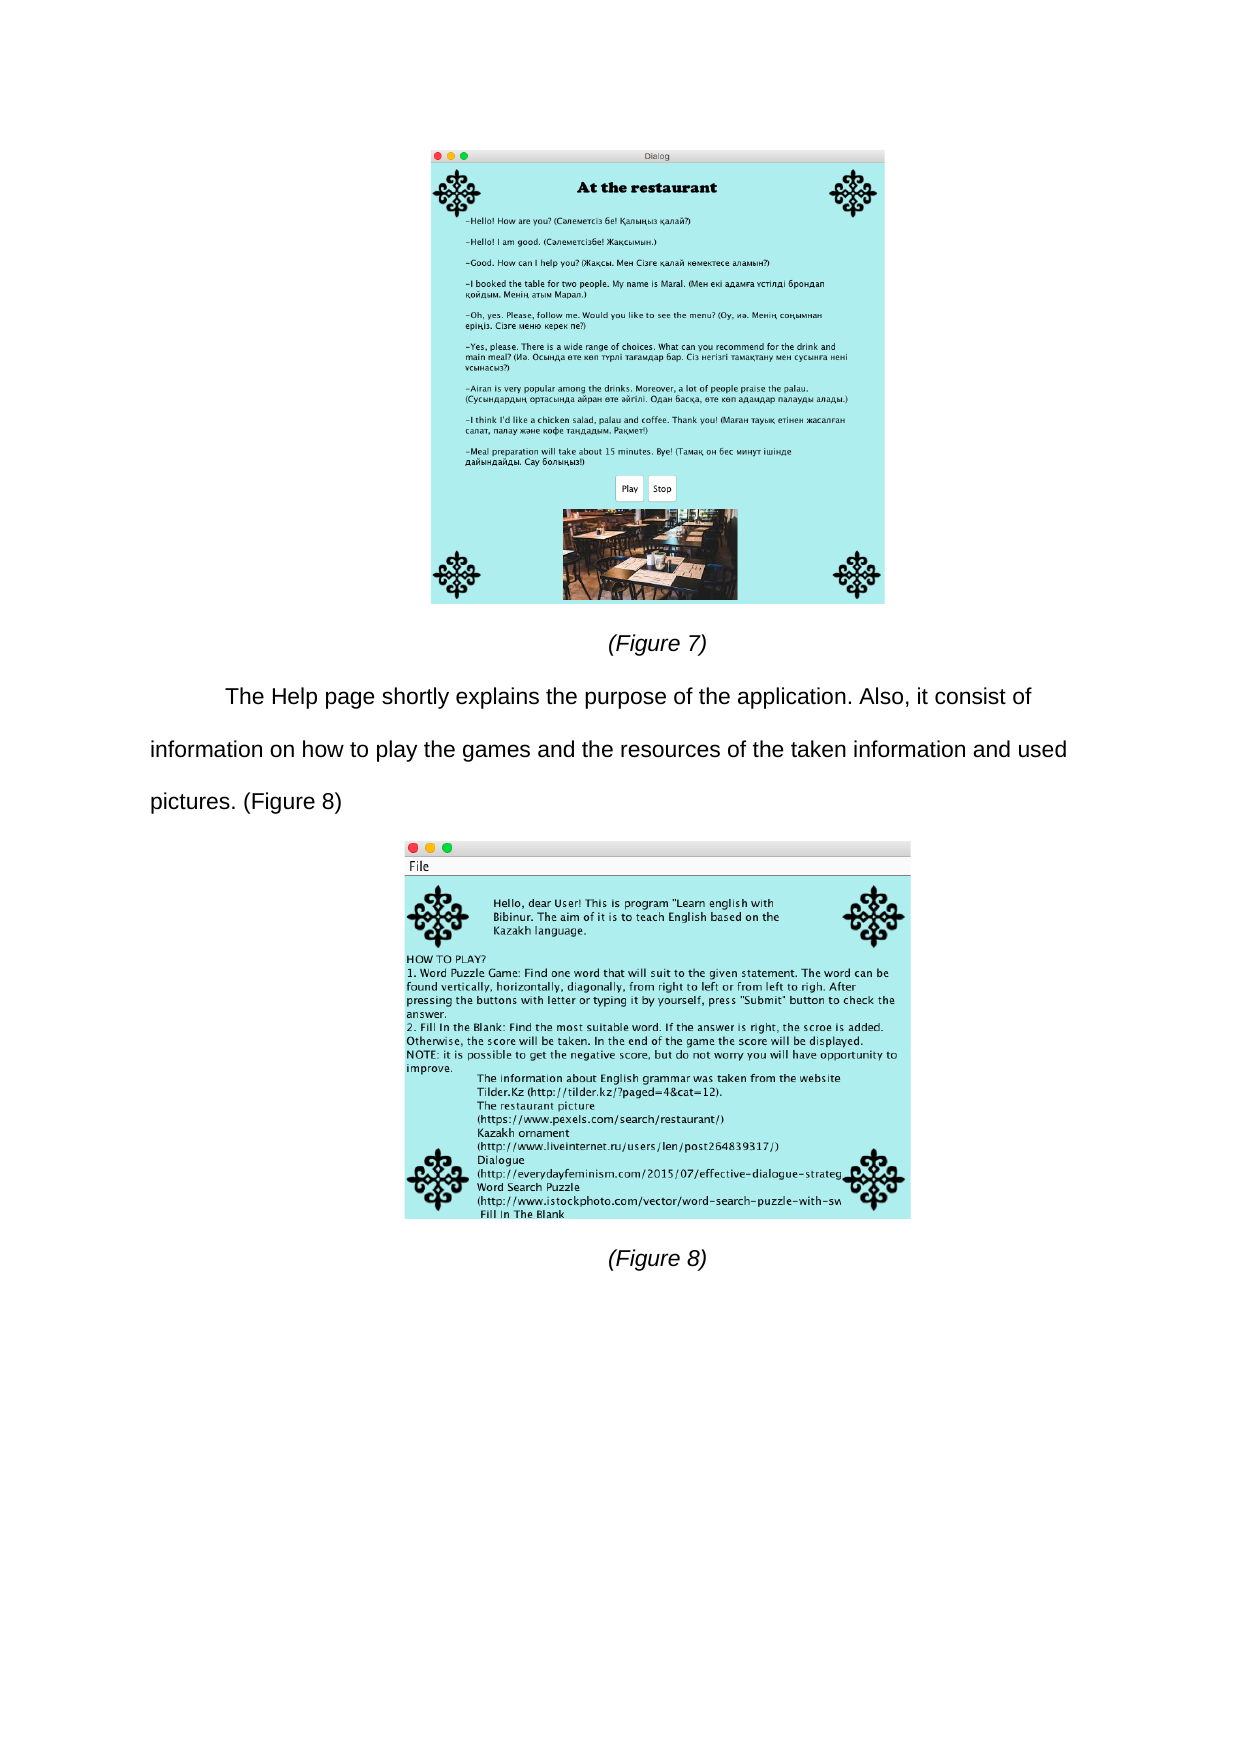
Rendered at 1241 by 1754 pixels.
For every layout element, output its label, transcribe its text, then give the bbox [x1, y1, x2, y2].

text (Figure 7) [150, 630, 1090, 657]
picture [404, 841, 911, 1219]
picture [430, 150, 885, 604]
text The Help page shortly explains the purpose of the application. Also, it consist of information on how to play the games and the resources of the taken information and used pictures. (Figure 8) [150, 683, 1090, 815]
text (Figure 8) [150, 1245, 1090, 1271]
